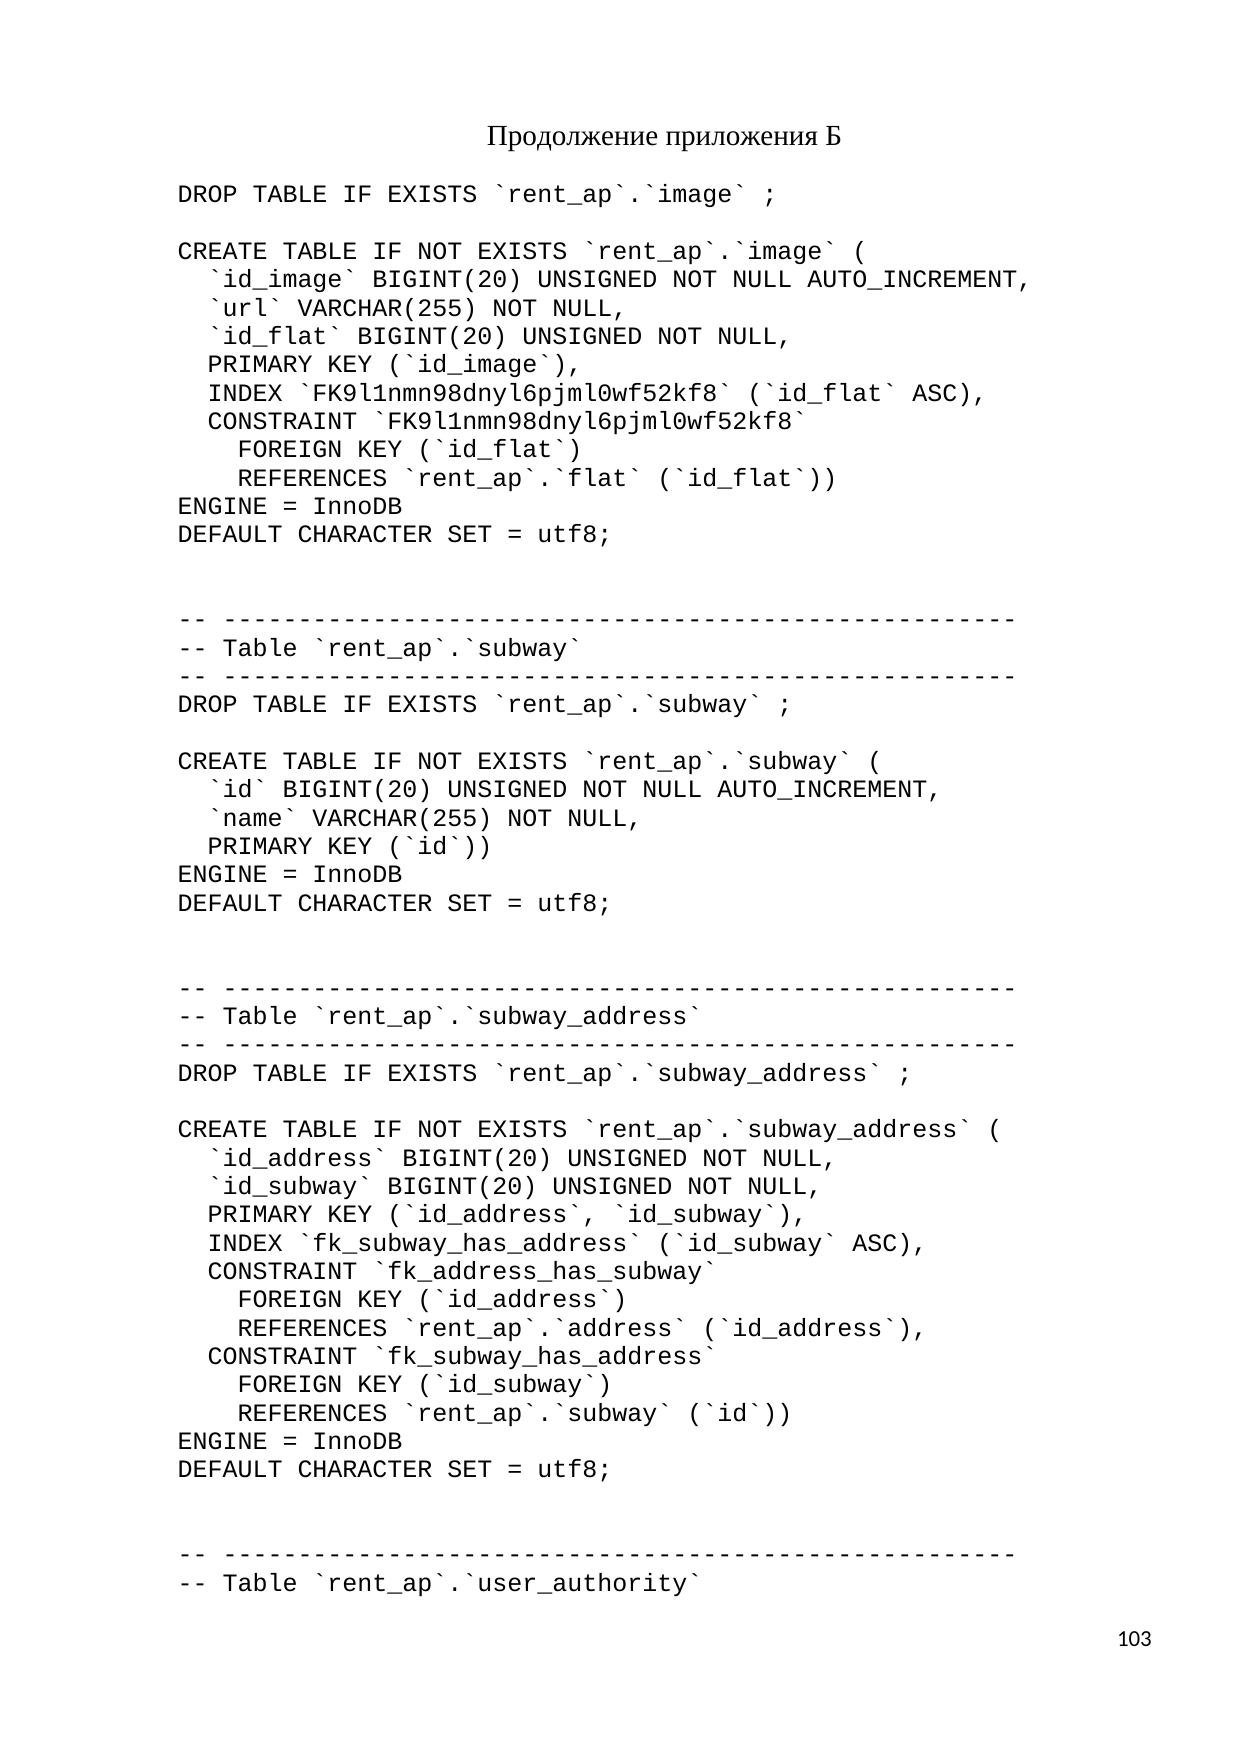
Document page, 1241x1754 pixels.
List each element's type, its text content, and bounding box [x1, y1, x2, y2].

text `url` VARCHAR(255) NOT NULL, [177, 295, 1152, 324]
text DEFAULT CHARACTER SET = utf8; [177, 890, 1152, 919]
text FOREIGN KEY (`id_flat`) [177, 437, 1152, 465]
text CONSTRAINT `FK9l1nmn98dnyl6pjml0wf52kf8` [177, 409, 1152, 437]
text `name` VARCHAR(255) NOT NULL, [177, 805, 1152, 834]
text ENGINE = InnoDB [177, 1429, 1152, 1457]
text DEFAULT CHARACTER SET = utf8; [177, 522, 1152, 550]
text DROP TABLE IF EXISTS `rent_ap`.`image` ; [177, 182, 1152, 210]
text `id_address` BIGINT(20) UNSIGNED NOT NULL, [177, 1145, 1152, 1174]
text REFERENCES `rent_ap`.`subway` (`id`)) [177, 1400, 1152, 1429]
text ENGINE = InnoDB [177, 494, 1152, 522]
text REFERENCES `rent_ap`.`flat` (`id_flat`)) [177, 465, 1152, 494]
text -- ----------------------------------------------------- [177, 975, 1152, 1004]
text CREATE TABLE IF NOT EXISTS `rent_ap`.`subway_address` ( [177, 1117, 1152, 1145]
text -- ----------------------------------------------------- [177, 664, 1152, 692]
text CONSTRAINT `fk_address_has_subway` [177, 1259, 1152, 1287]
text FOREIGN KEY (`id_subway`) [177, 1372, 1152, 1400]
text REFERENCES `rent_ap`.`address` (`id_address`), [177, 1315, 1152, 1344]
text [177, 1542, 1152, 1570]
text FOREIGN KEY (`id_address`) [177, 1287, 1152, 1315]
text -- Table `rent_ap`.`user_authority` [177, 1570, 1152, 1599]
text CREATE TABLE IF NOT EXISTS `rent_ap`.`image` ( [177, 239, 1152, 267]
text DROP TABLE IF EXISTS `rent_ap`.`subway` ; [177, 692, 1152, 720]
text INDEX `FK9l1nmn98dnyl6pjml0wf52kf8` (`id_flat` ASC), [177, 380, 1152, 409]
text PRIMARY KEY (`id_image`), [177, 352, 1152, 380]
text PRIMARY KEY (`id`)) [177, 834, 1152, 862]
text ENGINE = InnoDB [177, 862, 1152, 890]
text Продолжение приложения Б [177, 118, 1152, 152]
text -- ----------------------------------------------------- [177, 1032, 1152, 1060]
text `id_flat` BIGINT(20) UNSIGNED NOT NULL, [177, 324, 1152, 352]
text -- ----------------------------------------------------- [177, 607, 1152, 635]
text `id_subway` BIGINT(20) UNSIGNED NOT NULL, [177, 1174, 1152, 1202]
text PRIMARY KEY (`id_address`, `id_subway`), [177, 1202, 1152, 1230]
text CREATE TABLE IF NOT EXISTS `rent_ap`.`subway` ( [177, 749, 1152, 777]
text INDEX `fk_subway_has_address` (`id_subway` ASC), [177, 1230, 1152, 1259]
text -- Table `rent_ap`.`subway` [177, 635, 1152, 664]
text DEFAULT CHARACTER SET = utf8; [177, 1457, 1152, 1485]
text `id_image` BIGINT(20) UNSIGNED NOT NULL AUTO_INCREMENT, [177, 267, 1152, 295]
text CONSTRAINT `fk_subway_has_address` [177, 1344, 1152, 1372]
text -- Table `rent_ap`.`subway_address` [177, 1004, 1152, 1032]
text DROP TABLE IF EXISTS `rent_ap`.`subway_address` ; [177, 1060, 1152, 1089]
text `id` BIGINT(20) UNSIGNED NOT NULL AUTO_INCREMENT, [177, 777, 1152, 805]
